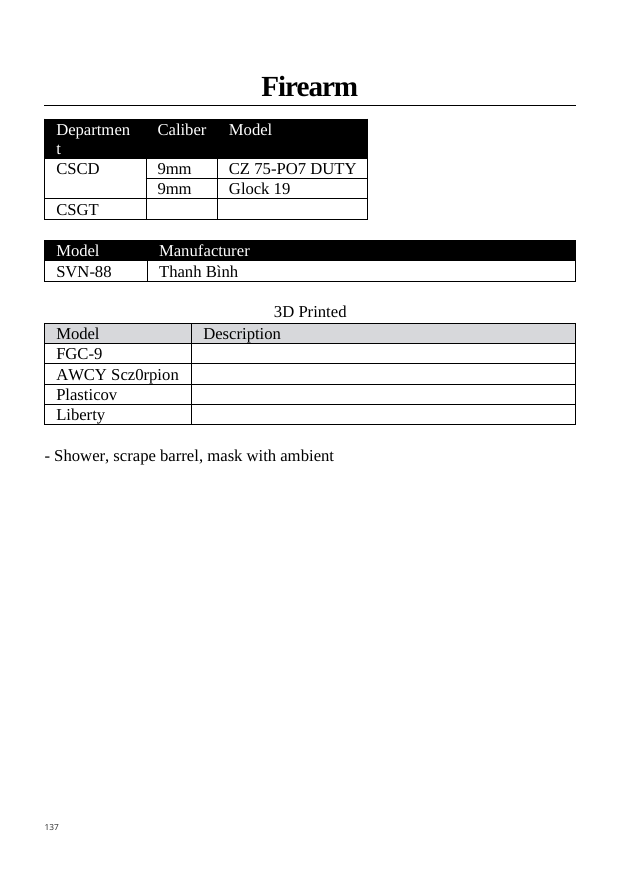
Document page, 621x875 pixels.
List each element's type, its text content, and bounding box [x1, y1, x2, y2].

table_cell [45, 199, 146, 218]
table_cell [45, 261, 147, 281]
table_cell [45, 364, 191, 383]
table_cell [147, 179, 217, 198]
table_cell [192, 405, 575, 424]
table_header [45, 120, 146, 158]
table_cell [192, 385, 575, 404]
text - Shower, scrape barrel, mask with ambient [44, 446, 576, 465]
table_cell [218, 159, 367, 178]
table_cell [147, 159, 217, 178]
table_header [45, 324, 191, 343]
subtitle Firearm [44, 69, 576, 105]
text 3D Printed [44, 302, 576, 321]
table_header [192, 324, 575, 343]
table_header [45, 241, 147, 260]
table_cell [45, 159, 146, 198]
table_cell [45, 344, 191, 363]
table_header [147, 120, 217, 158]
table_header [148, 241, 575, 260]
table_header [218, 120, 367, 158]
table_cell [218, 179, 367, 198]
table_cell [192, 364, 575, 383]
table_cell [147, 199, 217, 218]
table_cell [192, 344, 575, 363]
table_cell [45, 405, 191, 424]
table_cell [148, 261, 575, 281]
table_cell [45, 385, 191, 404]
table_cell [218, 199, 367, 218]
